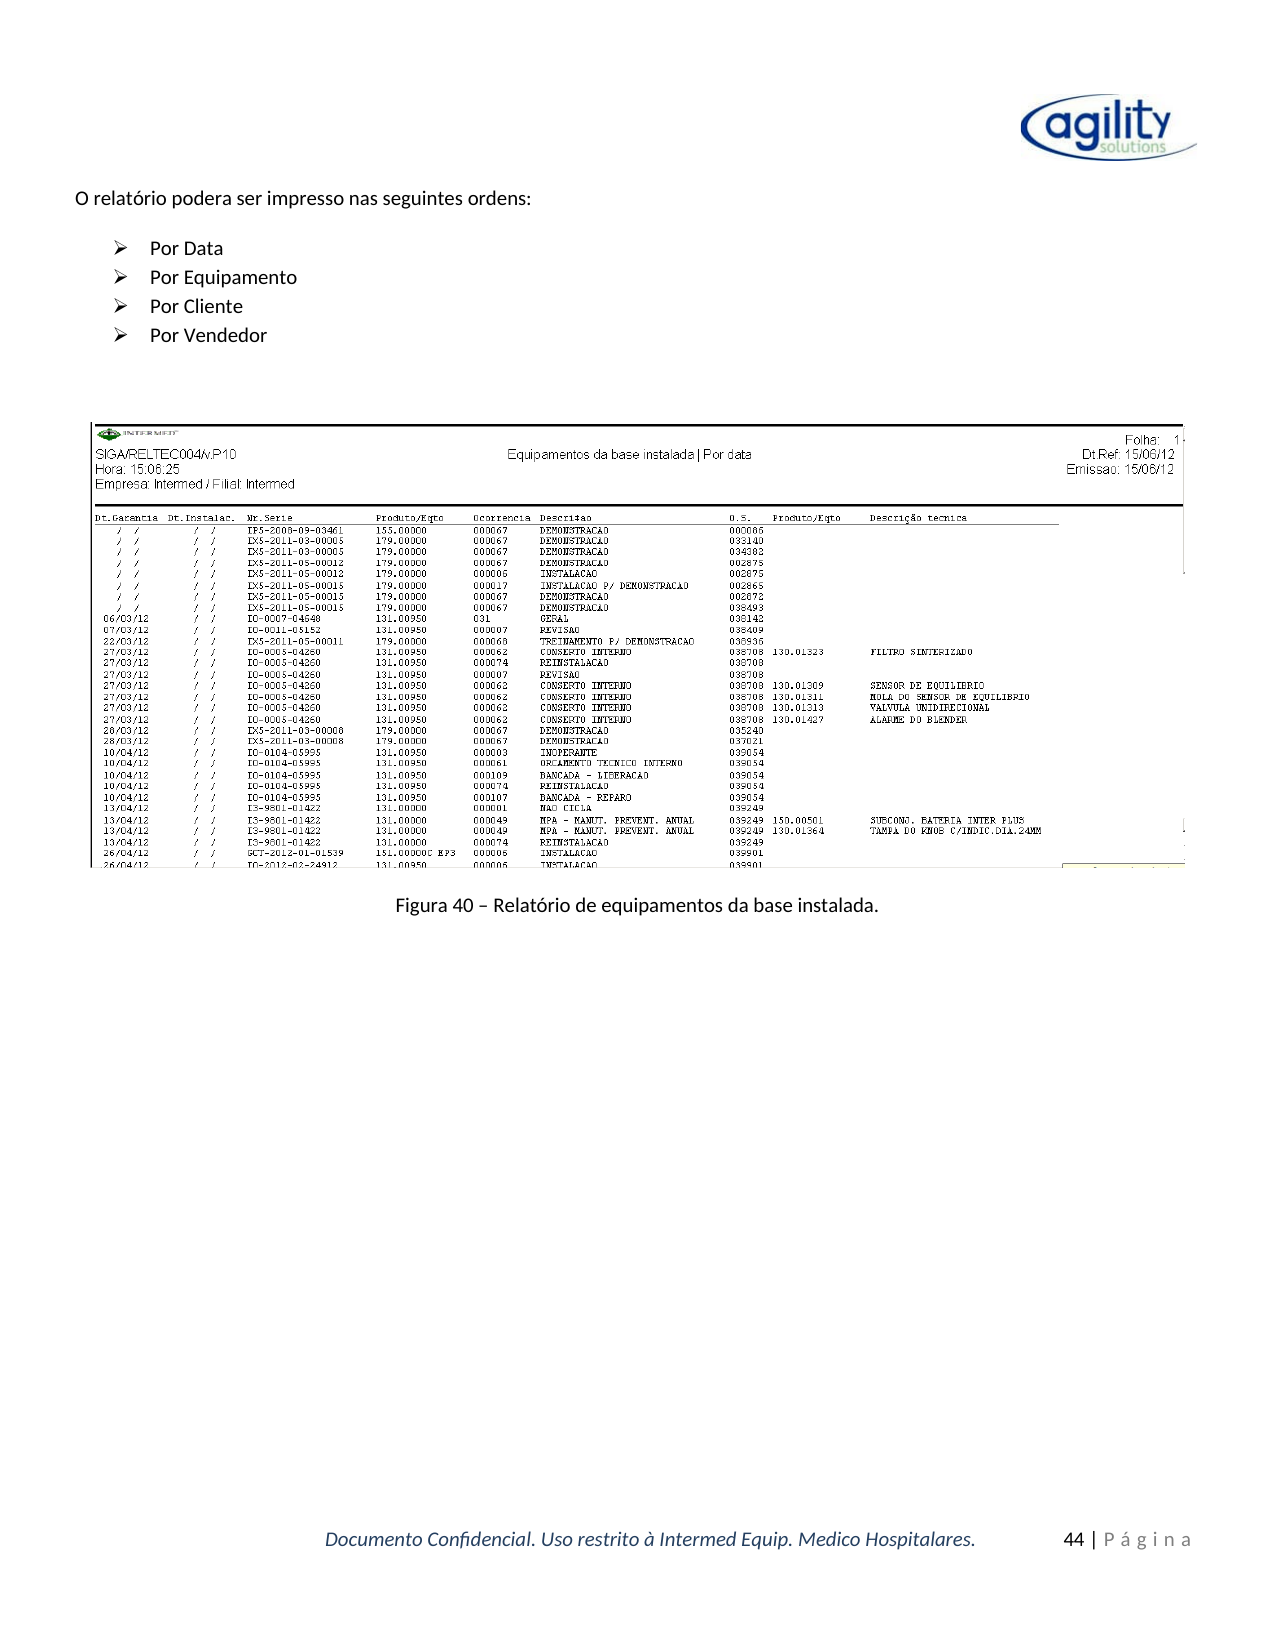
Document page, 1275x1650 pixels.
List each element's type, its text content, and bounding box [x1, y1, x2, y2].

text O relatório podera ser impresso nas seguintes ordens: [75, 185, 1200, 211]
text Figura 40 – Relatório de equipamentos da base instalada. [75, 892, 1200, 917]
list Por Data [112, 235, 1200, 261]
picture [90, 422, 1185, 868]
list Por Equipamento [112, 264, 1200, 290]
list Por Cliente [112, 293, 1200, 319]
list Por Vendedor [112, 323, 1200, 348]
picture [1020, 94, 1198, 161]
